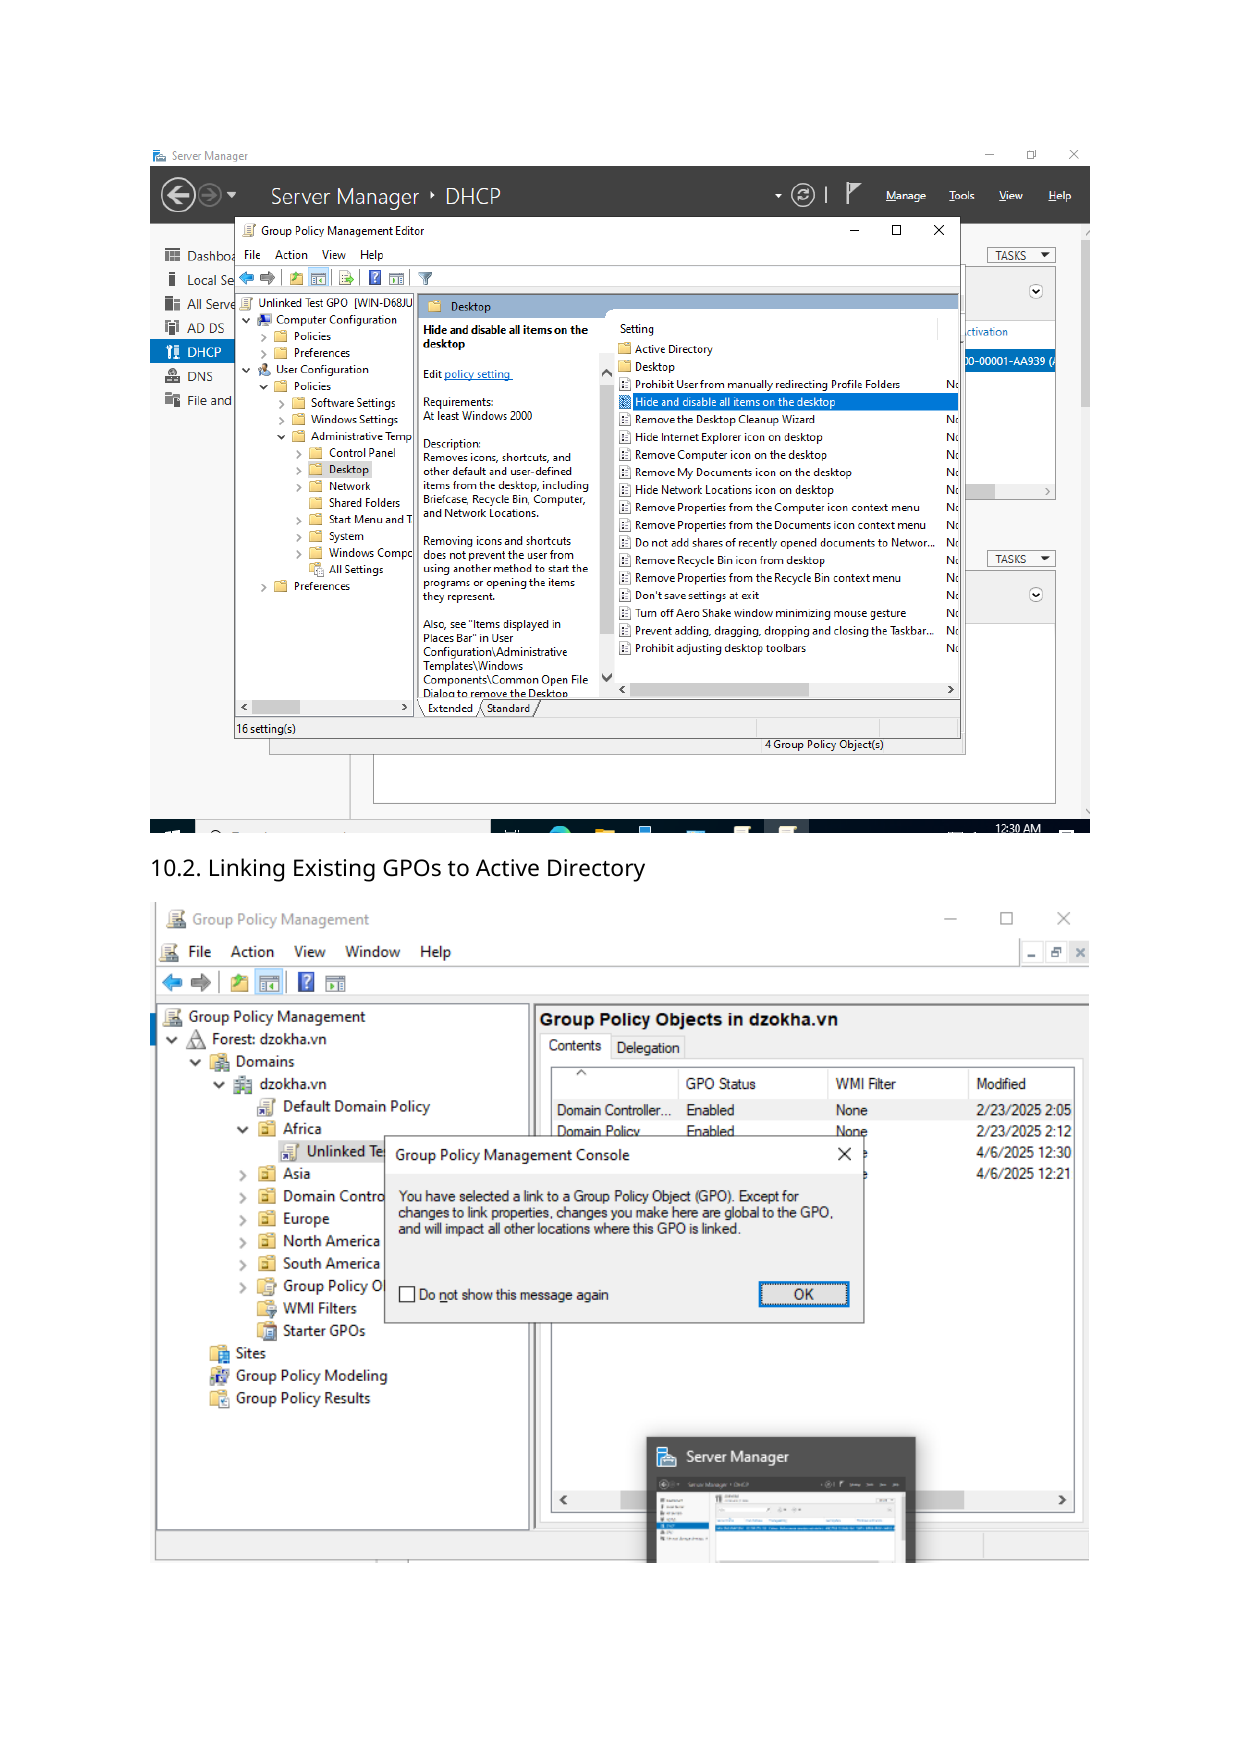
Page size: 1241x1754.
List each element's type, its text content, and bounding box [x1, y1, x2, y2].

list Linking Existing GPOs to Active Directory [150, 852, 1090, 883]
picture [150, 902, 1089, 1563]
picture [150, 150, 1090, 833]
